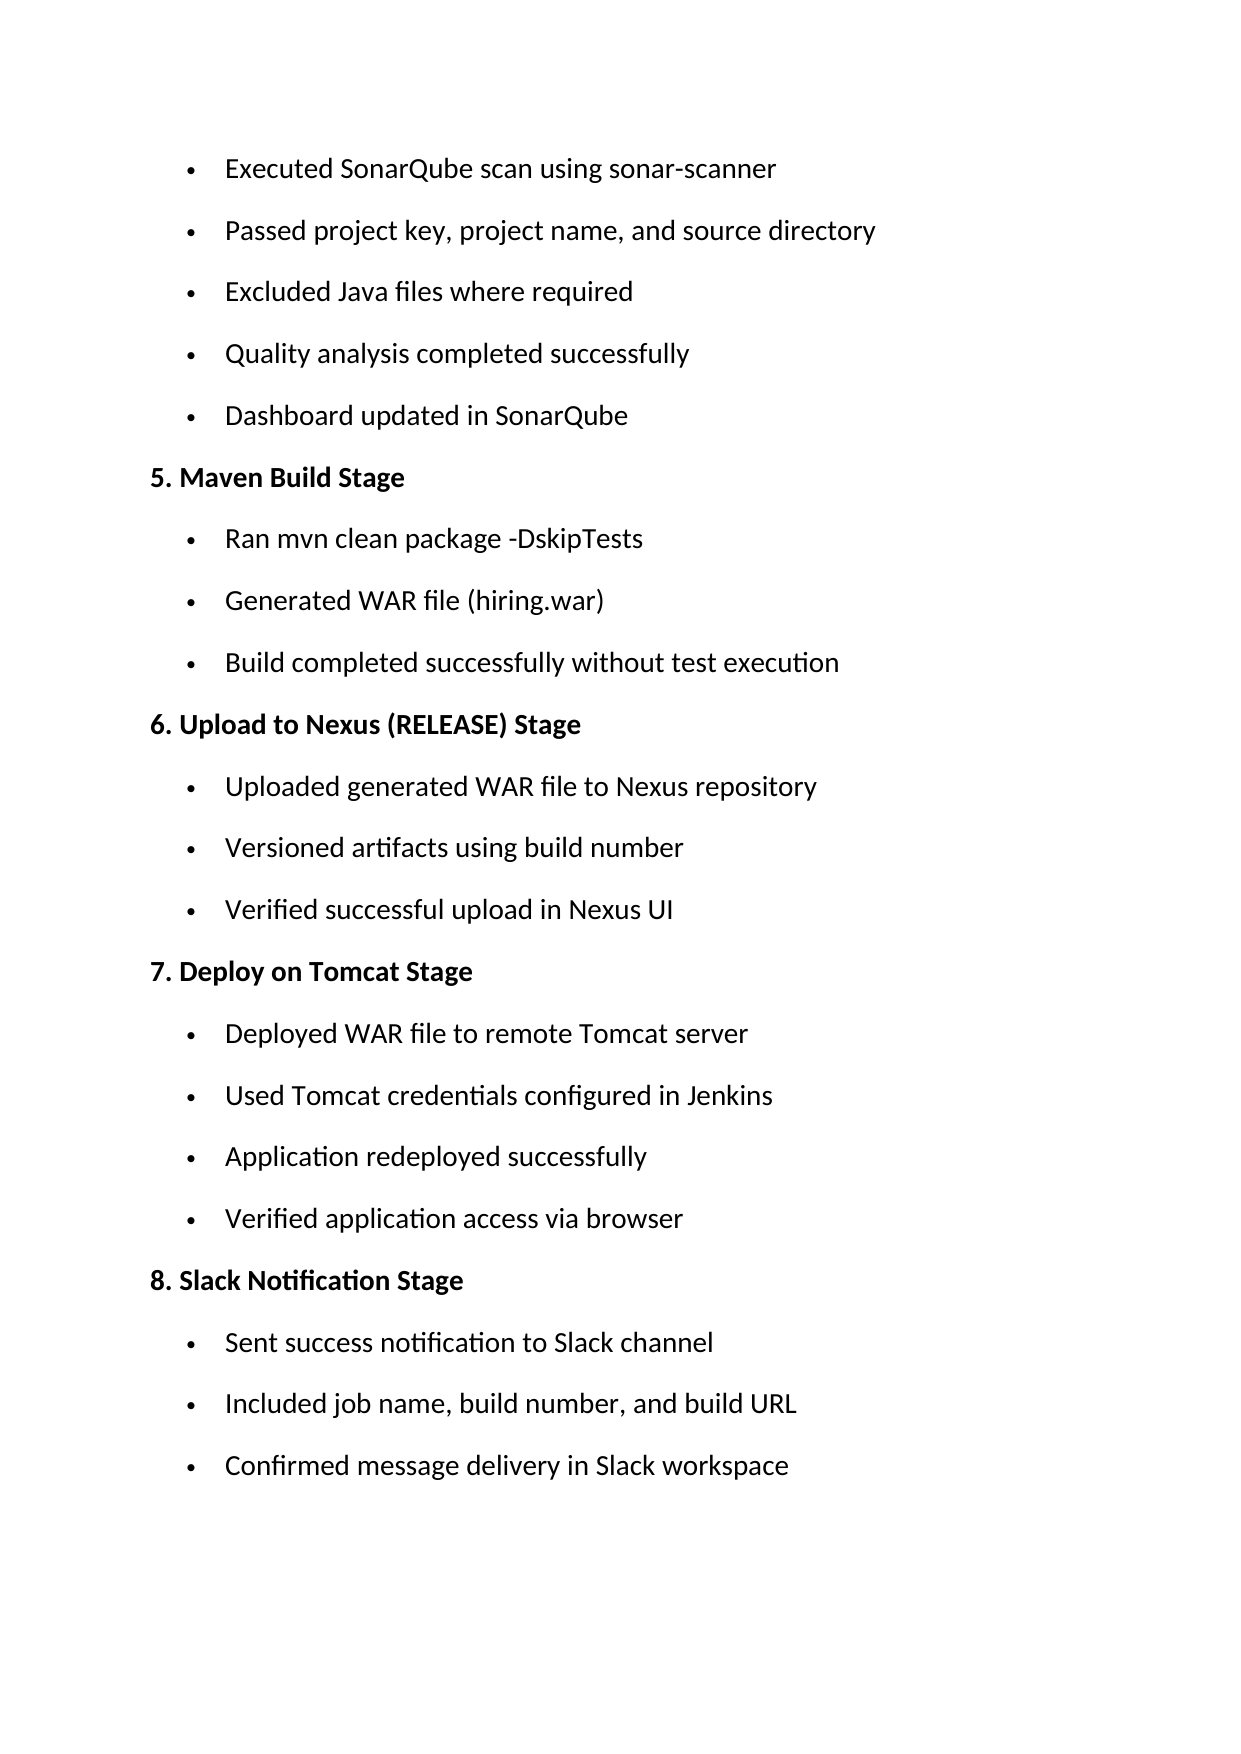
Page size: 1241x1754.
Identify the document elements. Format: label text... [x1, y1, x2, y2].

text 8. Slack Notification Stage [150, 1262, 1090, 1297]
list Generated WAR file (hiring.war) [187, 582, 1090, 618]
list Confirmed message delivery in Slack workspace [187, 1447, 1090, 1483]
list Excluded Java files where required [187, 273, 1090, 309]
text 7. Deploy on Tomcat Stage [150, 953, 1090, 989]
list Deployed WAR file to remote Tomcat server [187, 1015, 1090, 1050]
list Passed project key, project name, and source directory [187, 212, 1090, 247]
list Included job name, build number, and build URL [187, 1385, 1090, 1421]
list Verified successful upload in Nexus UI [187, 891, 1090, 927]
list Ran mvn clean package -DskipTests [187, 521, 1090, 556]
list Uploaded generated WAR file to Nexus repository [187, 768, 1090, 803]
text 6. Upload to Nexus (RELEASE) Stage [150, 706, 1090, 742]
list Used Tomcat credentials configured in Jenkins [187, 1077, 1090, 1112]
list Quality analysis completed successfully [187, 335, 1090, 371]
list Build completed successfully without test execution [187, 644, 1090, 680]
list Versioned artifacts using build number [187, 829, 1090, 865]
list Executed SonarQube scan using sonar-scanner [187, 150, 1090, 186]
list Verified application access via browser [187, 1200, 1090, 1236]
list Application redeployed successfully [187, 1138, 1090, 1174]
text 5. Maven Build Stage [150, 459, 1090, 494]
list Dashboard updated in SonarQube [187, 397, 1090, 433]
list Sent success notification to Slack channel [187, 1324, 1090, 1359]
